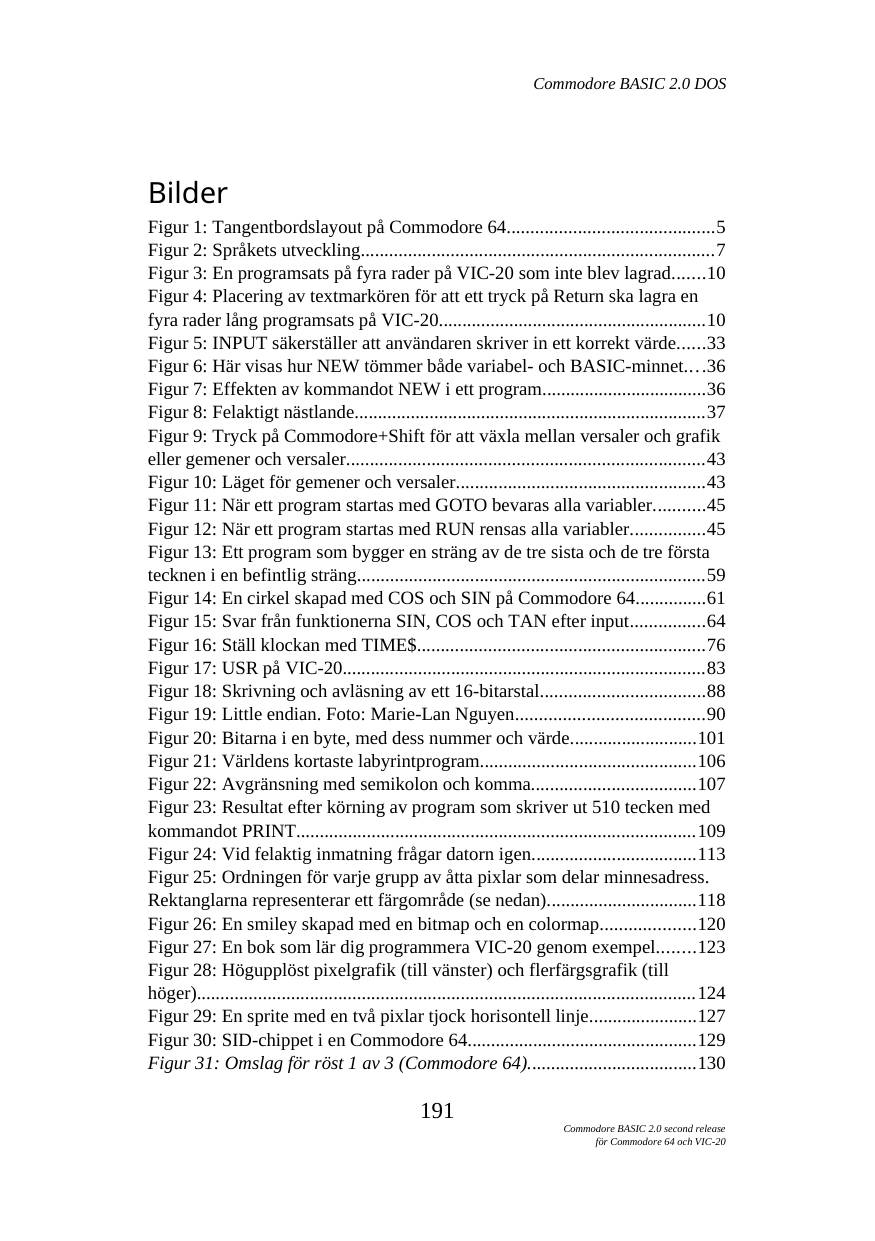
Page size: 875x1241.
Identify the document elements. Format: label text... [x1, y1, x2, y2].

text Figur 27: En bok som lär dig programmera VIC-20 genom exempel. 123 [148, 936, 726, 957]
text Figur 9: Tryck på Commodore+Shift för att växla mellan versaler och grafik eller gemener och versaler. 43 [148, 424, 726, 469]
text Figur 2: Språkets utveckling. 7 [148, 239, 726, 260]
text Figur 31: Omslag för röst 1 av 3 (Commodore 64). 130 [148, 1052, 726, 1073]
text Figur 16: Ställ klockan med TIME$. 76 [148, 634, 726, 655]
text Figur 29: En sprite med en två pixlar tjock horisontell linje. 127 [148, 1005, 726, 1027]
text Figur 13: Ett program som bygger en sträng av de tre sista och de tre första tecknen i en befintlig sträng. 59 [148, 541, 726, 586]
text Figur 14: En cirkel skapad med COS och SIN på Commodore 64. 61 [148, 587, 726, 609]
text Figur 28: Högupplöst pixelgrafik (till vänster) och flerfärgsgrafik (till höger). 124 [148, 959, 726, 1004]
text Figur 12: När ett program startas med RUN rensas alla variabler. 45 [148, 517, 726, 539]
text Figur 1: Tangentbordslayout på Commodore 64. 5 [148, 216, 726, 237]
text Figur 20: Bitarna i en byte, med dess nummer och värde. 101 [148, 727, 726, 748]
text Figur 22: Avgränsning med semikolon och komma. 107 [148, 773, 726, 794]
text Figur 25: Ordningen för varje grupp av åtta pixlar som delar minnesadress. Rektanglarna representerar ett färgområde (se nedan). 118 [148, 866, 726, 911]
text Figur 8: Felaktigt nästlande. 37 [148, 401, 726, 423]
text Figur 15: Svar från funktionerna SIN, COS och TAN efter input 64 [148, 610, 726, 632]
text Figur 6: Här visas hur NEW tömmer både variabel- och BASIC-minnet. 36 [148, 355, 726, 376]
text Figur 30: SID-chippet i en Commodore 64. 129 [148, 1028, 726, 1050]
text Figur 5: INPUT säkerställer att användaren skriver in ett korrekt värde. 33 [148, 332, 726, 353]
text Figur 18: Skrivning och avläsning av ett 16-bitarstal. 88 [148, 680, 726, 702]
subtitle Bilder [148, 173, 726, 212]
text Figur 17: USR på VIC-20 83 [148, 657, 726, 678]
text Figur 11: När ett program startas med GOTO bevaras alla variabler. 45 [148, 494, 726, 516]
text Figur 3: En programsats på fyra rader på VIC-20 som inte blev lagrad. 10 [148, 262, 726, 283]
text Figur 23: Resultat efter körning av program som skriver ut 510 tecken med kommandot PRINT. 109 [148, 796, 726, 841]
text Figur 26: En smiley skapad med en bitmap och en colormap. 120 [148, 912, 726, 934]
text Figur 19: Little endian. Foto: Marie-Lan Nguyen 90 [148, 703, 726, 725]
text Figur 21: Världens kortaste labyrintprogram. 106 [148, 750, 726, 771]
text Figur 7: Effekten av kommandot NEW i ett program. 36 [148, 378, 726, 400]
text Figur 4: Placering av textmarkören för att ett tryck på Return ska lagra en fyra rader lång programsats på VIC-20. 10 [148, 285, 726, 330]
text Figur 10: Läget för gemener och versaler. 43 [148, 471, 726, 493]
text Figur 24: Vid felaktig inmatning frågar datorn igen. 113 [148, 843, 726, 864]
